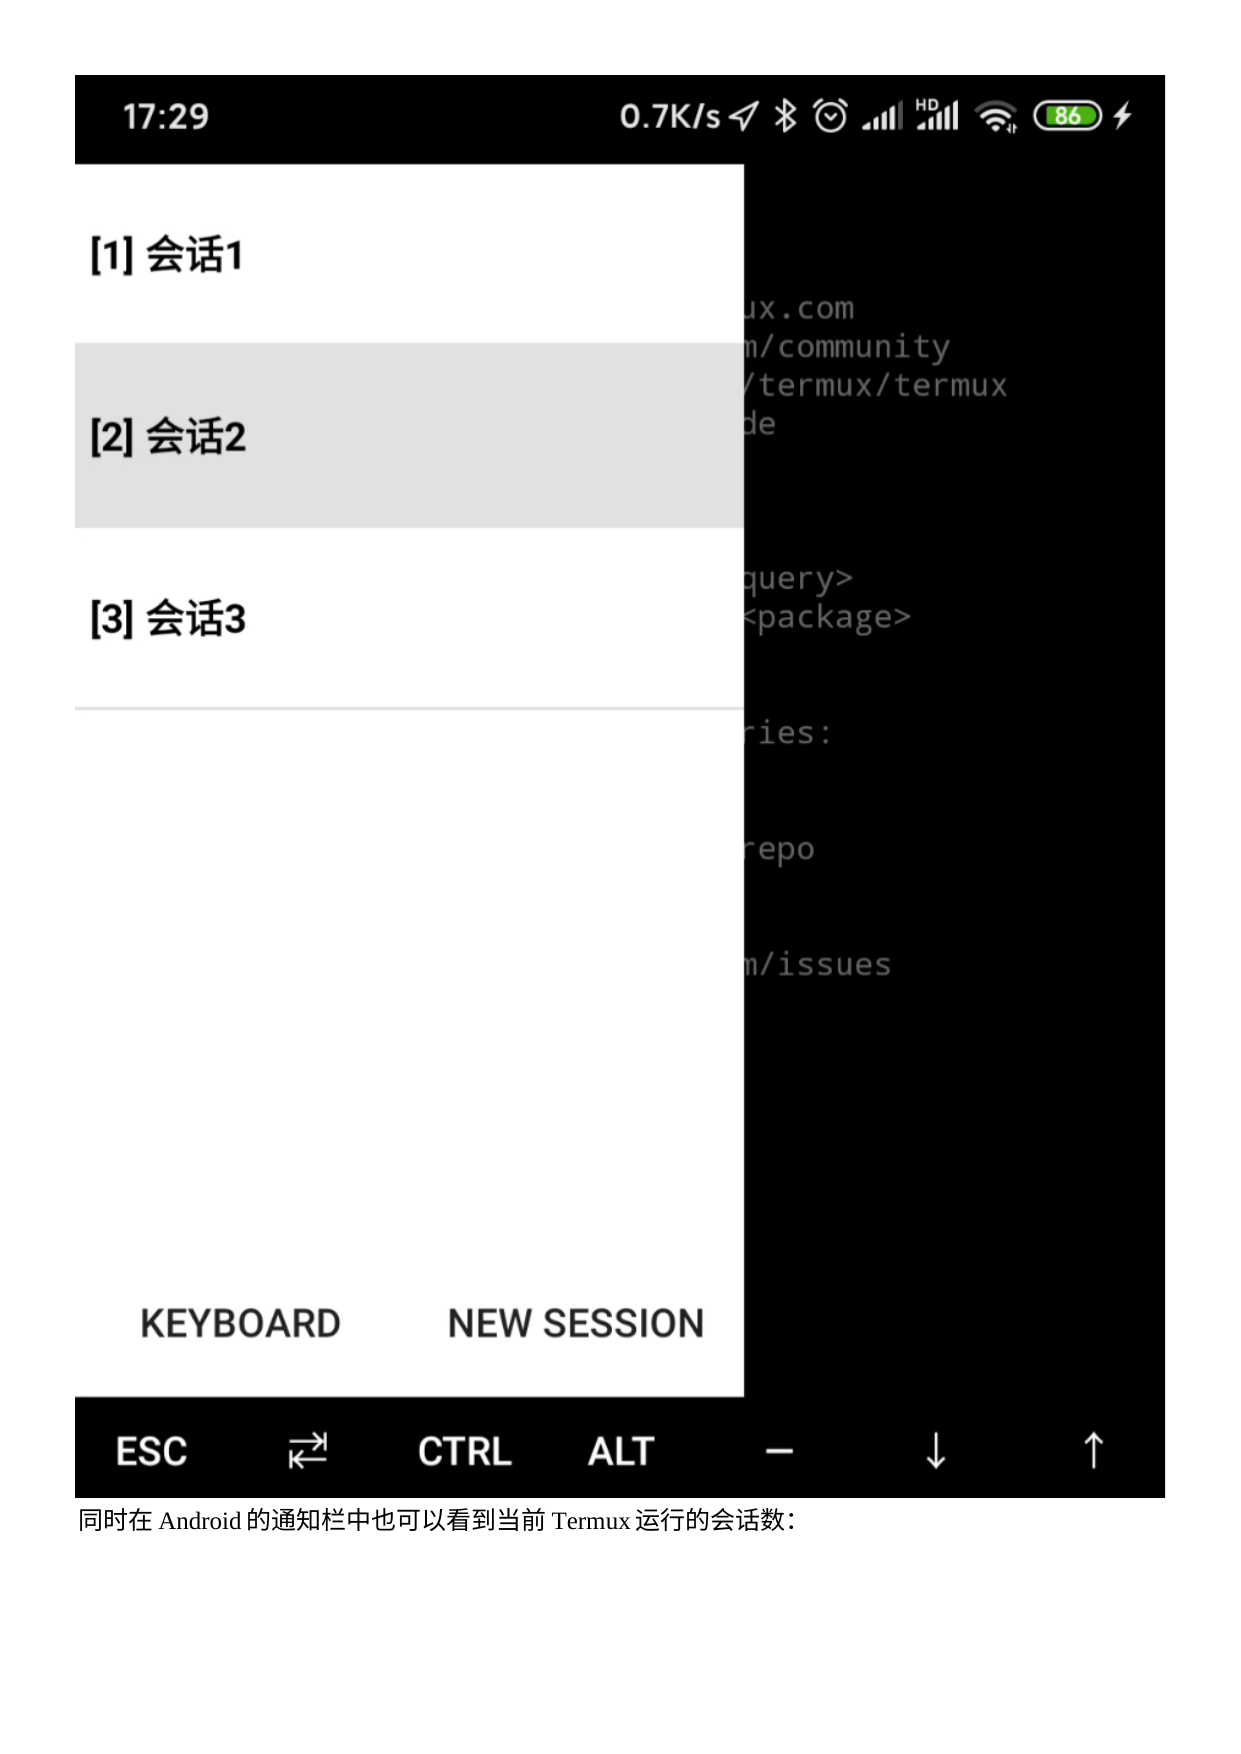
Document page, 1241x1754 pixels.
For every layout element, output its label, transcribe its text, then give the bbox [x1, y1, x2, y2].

text 同时在Android的通知栏中也可以看到当前Termux运行的会话数： [78, 1501, 1162, 1537]
picture [75, 75, 1166, 1498]
